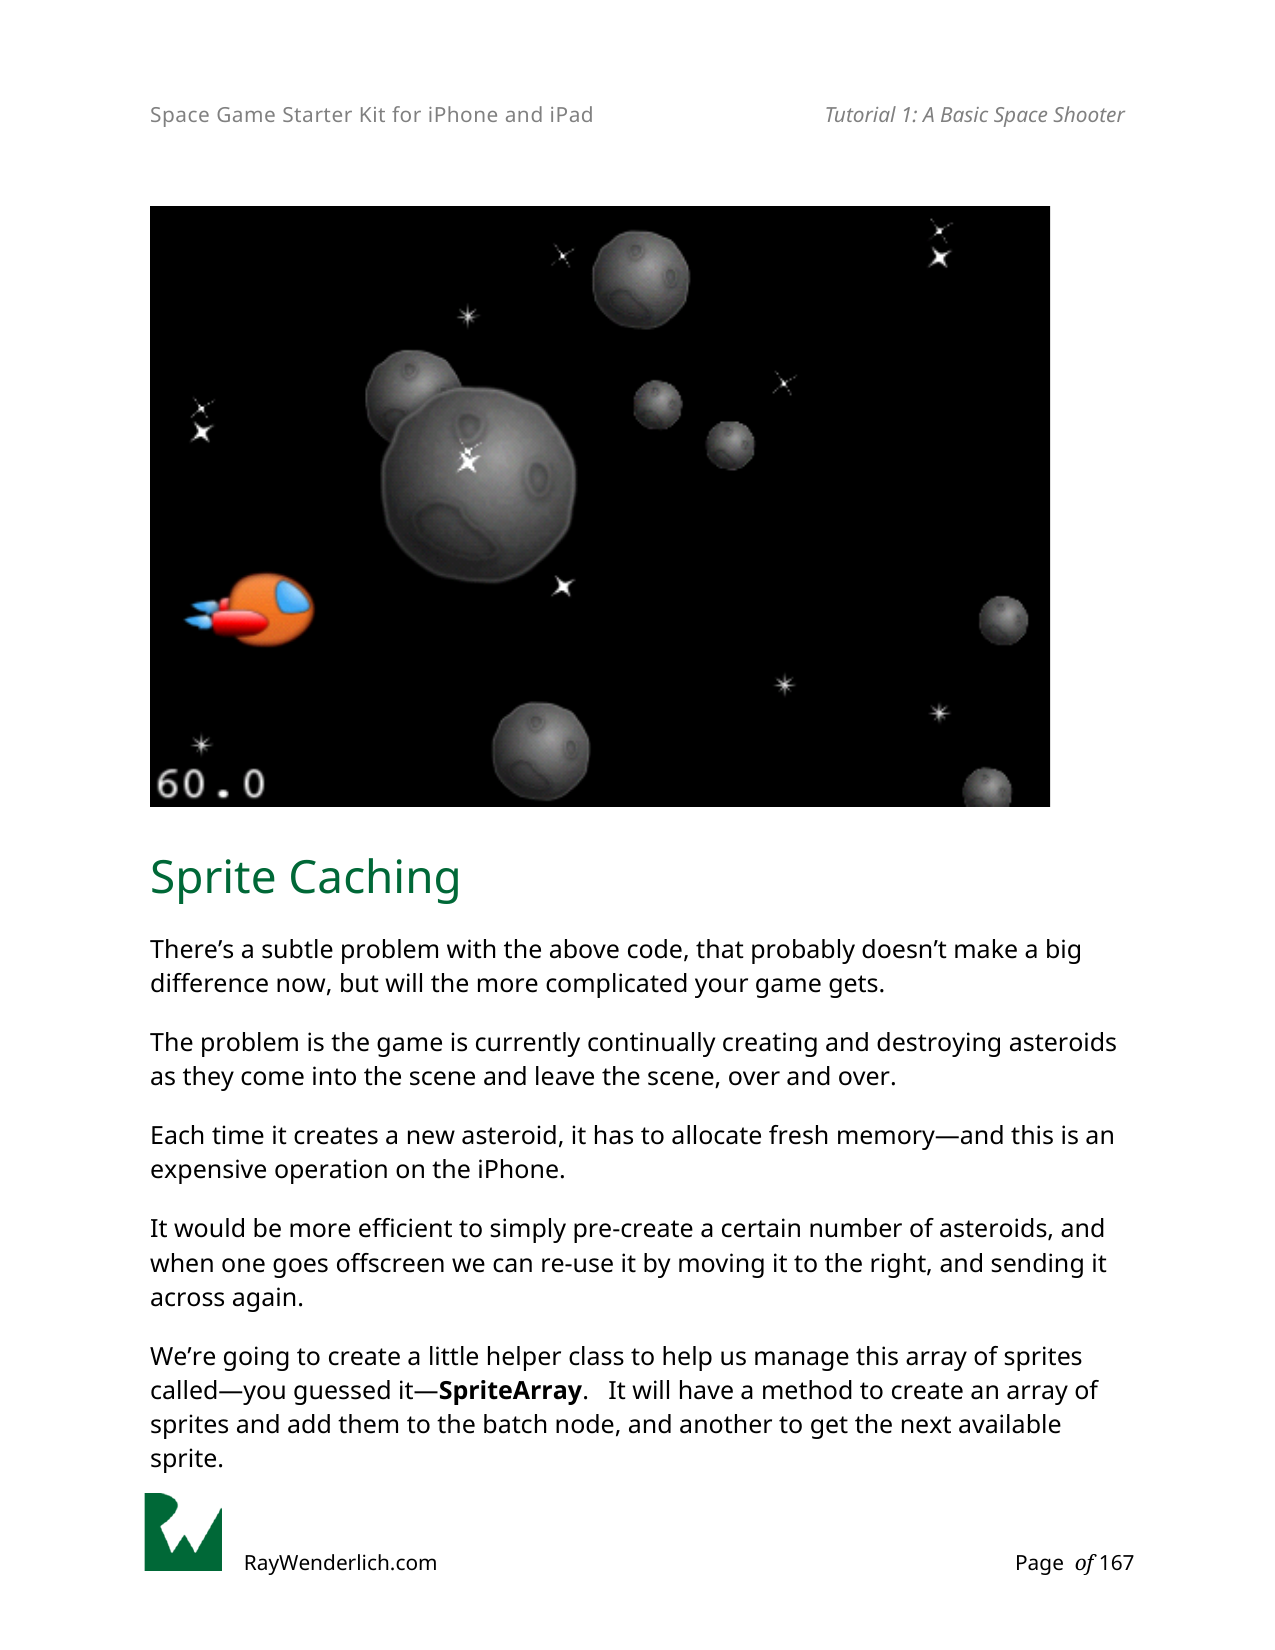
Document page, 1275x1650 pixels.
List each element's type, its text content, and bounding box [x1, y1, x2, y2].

text Each time it creates a new asteroid, it has to allocate fresh memory—and this is an expensive operation on the iPhone. [150, 1118, 1125, 1186]
text It would be more efficient to simply pre-create a certain number of asteroids, and when one goes offscreen we can re-use it by moving it to the right, and sending it across again. [150, 1211, 1125, 1313]
text There’s a subtle problem with the above code, that probably doesn’t make a big difference now, but will the more complicated your game gets. [150, 932, 1125, 1000]
picture [144, 1493, 222, 1571]
picture [150, 206, 1050, 807]
text We’re going to create a little helper class to help us manage this array of sprites called—you guessed it—SpriteArray. It will have a method to create an array of sprites and add them to the batch node, and another to get the next available sprite. [150, 1338, 1125, 1474]
subtitle Sprite Caching [150, 844, 1125, 907]
text The problem is the game is currently continually creating and destroying asteroids as they come into the scene and leave the scene, over and over. [150, 1025, 1125, 1093]
